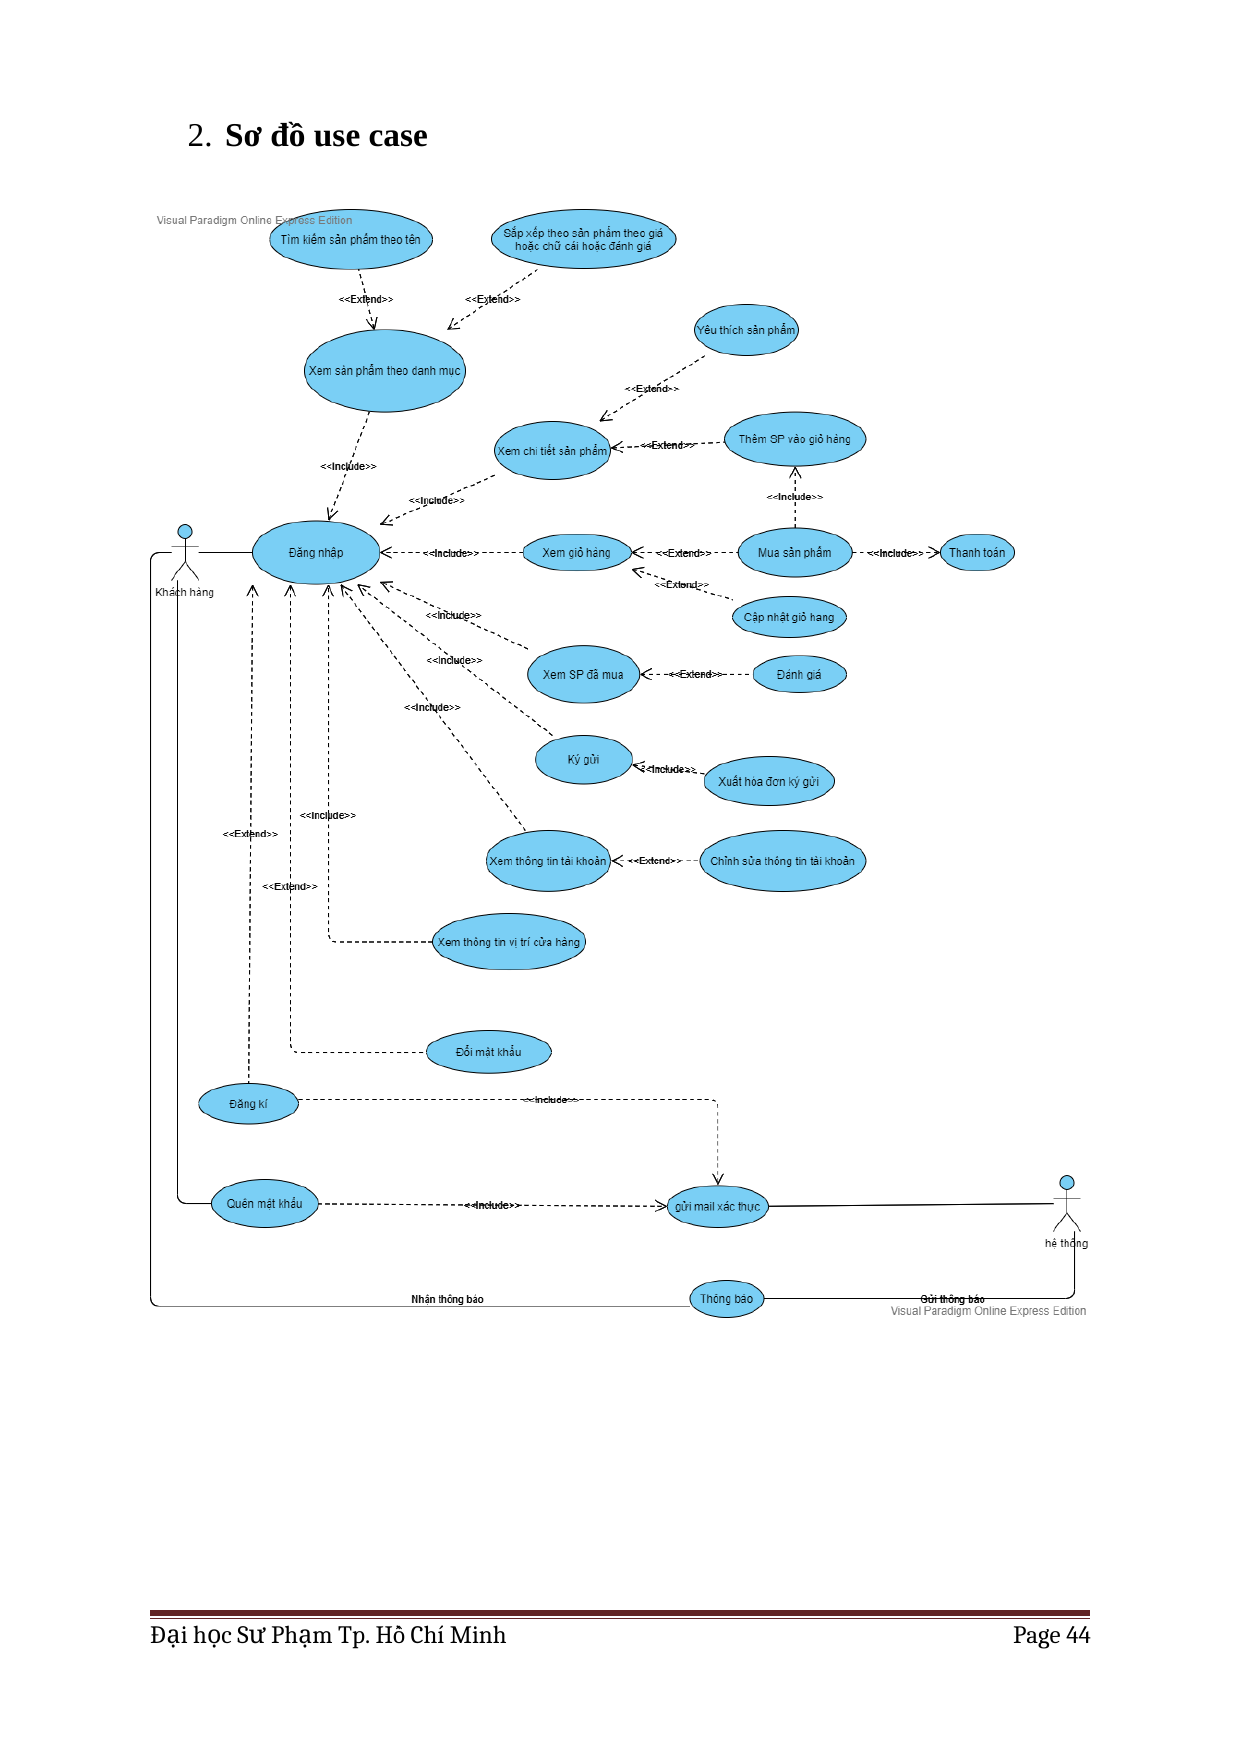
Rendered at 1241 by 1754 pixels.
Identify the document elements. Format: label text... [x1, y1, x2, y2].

picture [150, 209, 1091, 1319]
list Sơ đồ use case [187, 116, 1090, 154]
